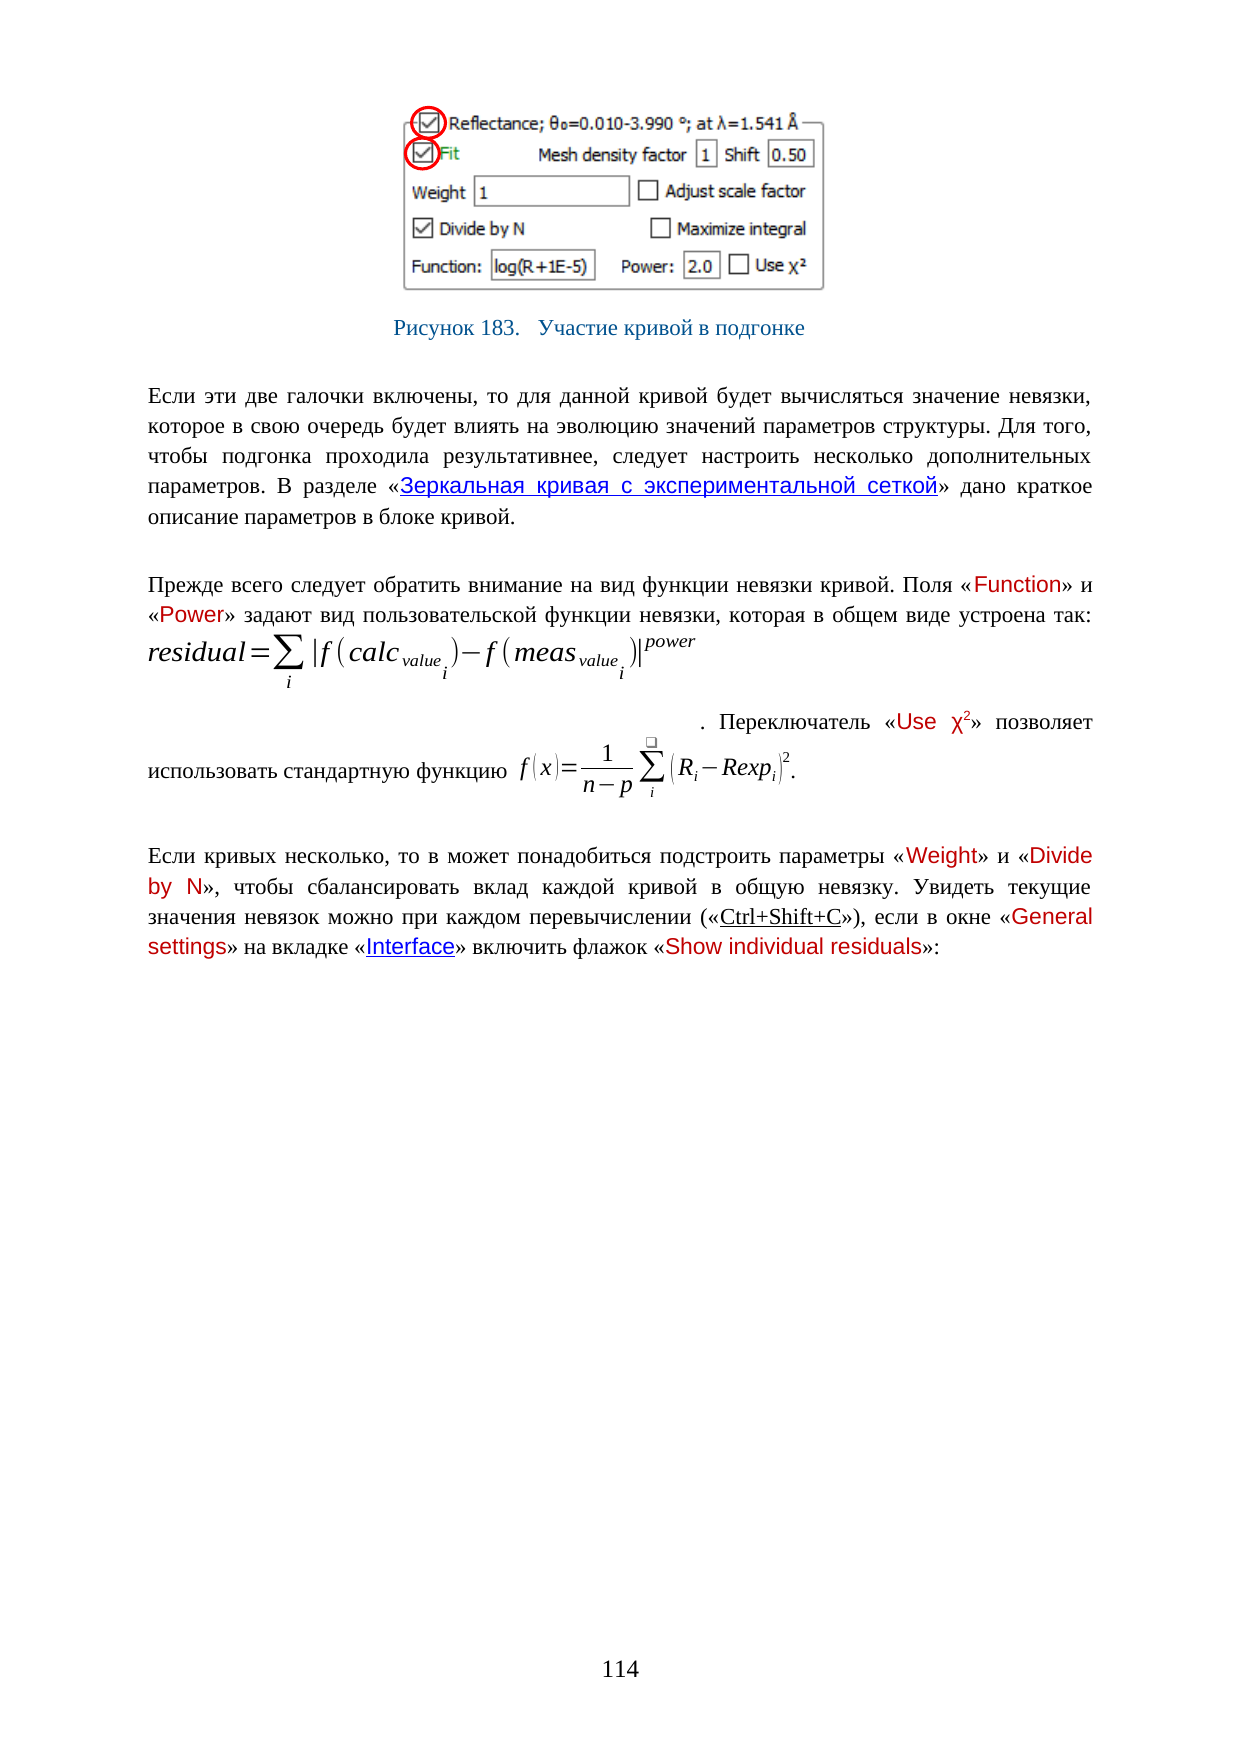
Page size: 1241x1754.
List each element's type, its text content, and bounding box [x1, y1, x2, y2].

text Если кривых несколько, то в может понадобиться подстроить параметры «Weight» и «Divide by N», чтобы сбалансировать вклад каждой кривой в общую невязку. Увидеть текущие значения невязок можно при каждом перевычислении («Ctrl+Shift+C»), если в окне «General settings» на вкладке «Interface» включить флажок «Show individual residuals»: [148, 842, 1093, 960]
text Прежде всего следует обратить внимание на вид функции невязки кривой. Поля «Function» и «Power» задают вид пользовательской функции невязки, которая в общем виде устроена так: . Переключатель «Use χ2» позволяет использовать стандартную функцию . [148, 571, 1093, 801]
picture [408, 140, 437, 167]
picture [414, 110, 443, 136]
text Если эти две галочки включены, то для данной кривой будет вычисляться значение невязки, которое в свою очередь будет влиять на эволюцию значений параметров структуры. Для того, чтобы подгонка проходила результативнее, следует настроить несколько дополнительных параметров. В разделе «Зеркальная кривая с экспериментальной сеткой» дано краткое описание параметров в блоке кривой. [148, 382, 1093, 529]
picture [399, 108, 829, 295]
